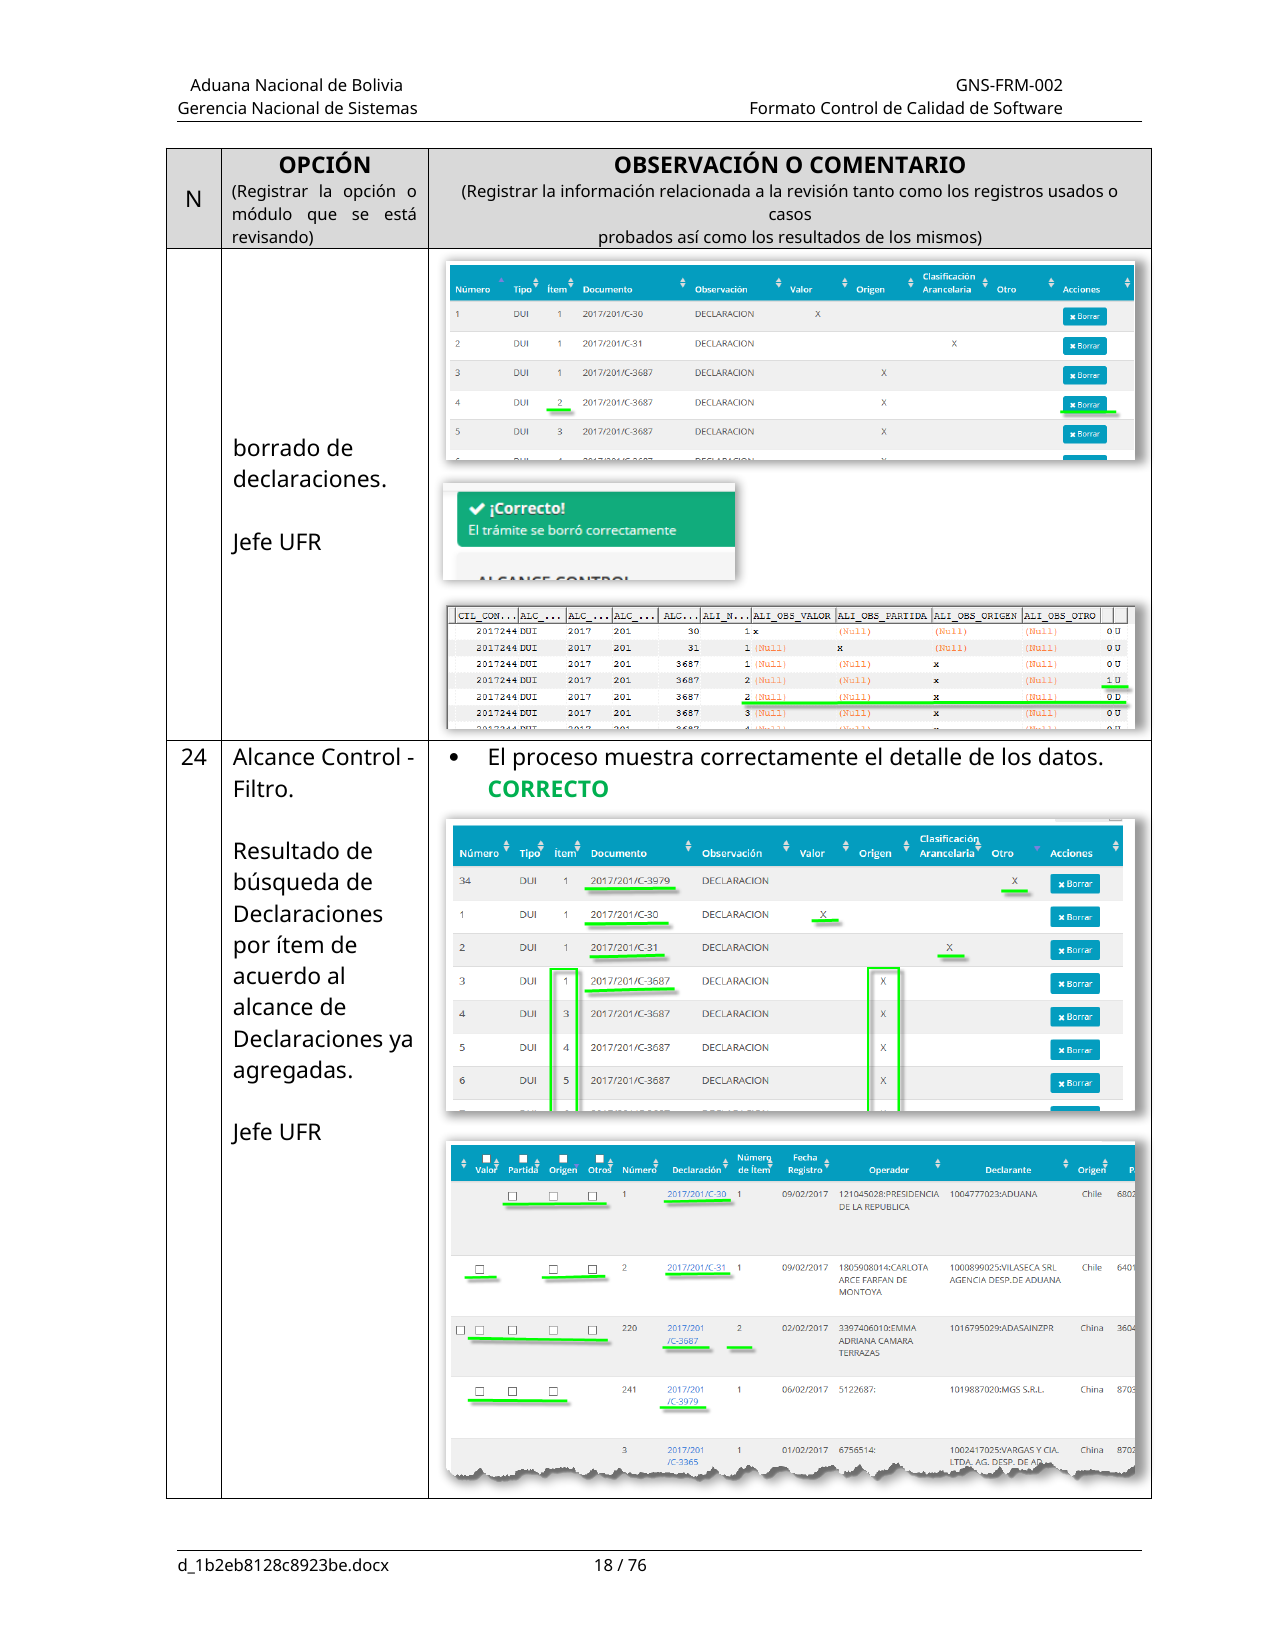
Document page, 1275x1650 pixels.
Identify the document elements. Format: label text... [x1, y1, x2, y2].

picture [446, 261, 1135, 460]
picture [446, 605, 1135, 729]
table_cell El proceso muestra correctamente el detalle de los datos. CORRECTO [429, 249, 1151, 740]
table_cell Alcance Control - Filtro. Prueba de borrado de declaraciones. Jefe UFR [222, 249, 428, 740]
table_cell [167, 249, 221, 740]
table_cell [167, 741, 221, 1498]
picture [446, 1141, 1135, 1482]
table_cell Alcance Control - Filtro. Resultado de búsqueda de Declaraciones por ítem de acuerdo al alcance de Declaraciones ya agregadas. Jefe UFR [222, 741, 428, 1498]
table_header OPCIÓN (Registrar la opción o módulo que se está revisando) [222, 149, 428, 248]
table_header OBSERVACIÓN O COMENTARIO (Registrar la información relacionada a la revisión tanto como los registros usados o casos probados así como los resultados de los mismos) [429, 149, 1151, 248]
table_header N [167, 149, 221, 248]
picture [446, 819, 1135, 1111]
table_cell El proceso muestra correctamente el detalle de los datos. CORRECTO [429, 741, 1151, 1498]
picture [443, 483, 735, 580]
